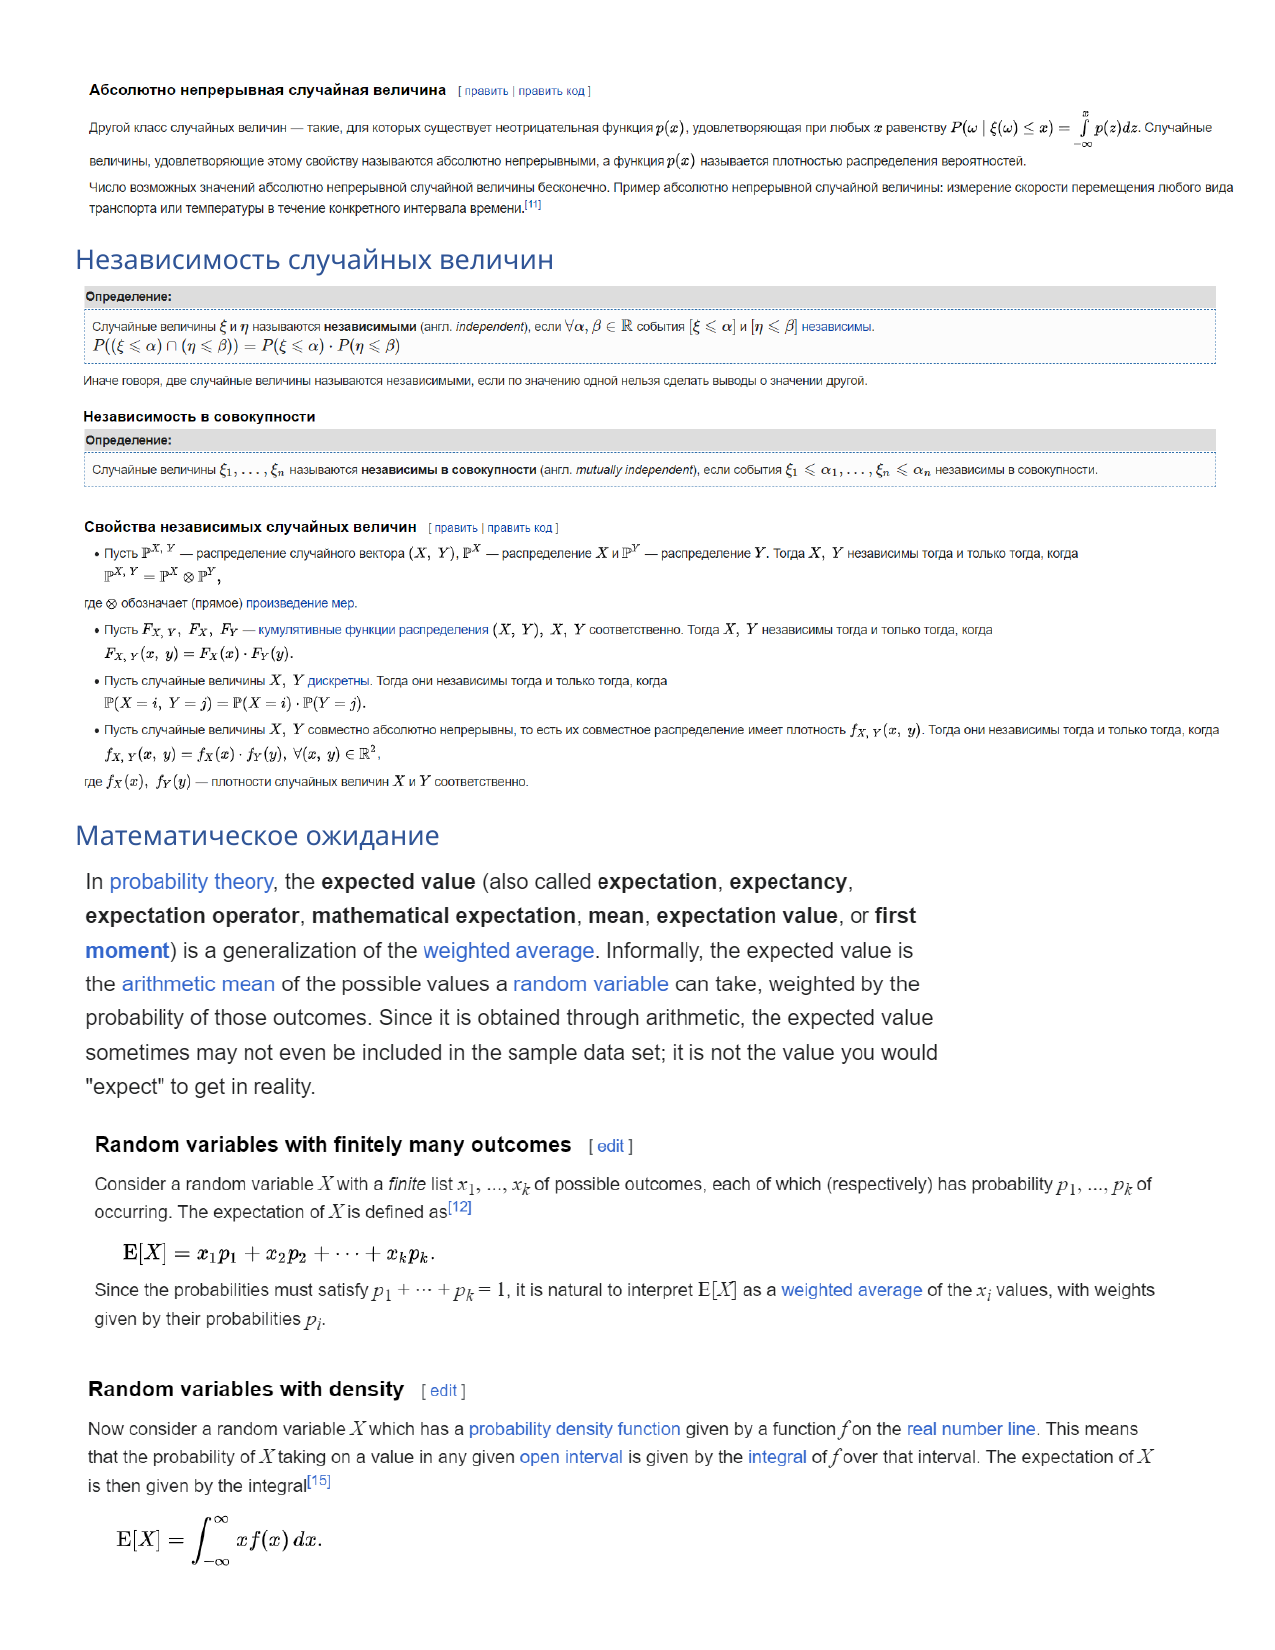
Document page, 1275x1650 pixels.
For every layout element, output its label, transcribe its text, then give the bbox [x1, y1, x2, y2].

picture [75, 75, 1272, 222]
picture [75, 280, 1223, 494]
picture [75, 512, 1247, 798]
picture [75, 856, 948, 1107]
subtitle Математическое ожидание [75, 817, 1200, 854]
subtitle Независимость случайных величин [75, 240, 1200, 277]
picture [75, 1358, 1178, 1574]
picture [75, 1125, 1173, 1340]
